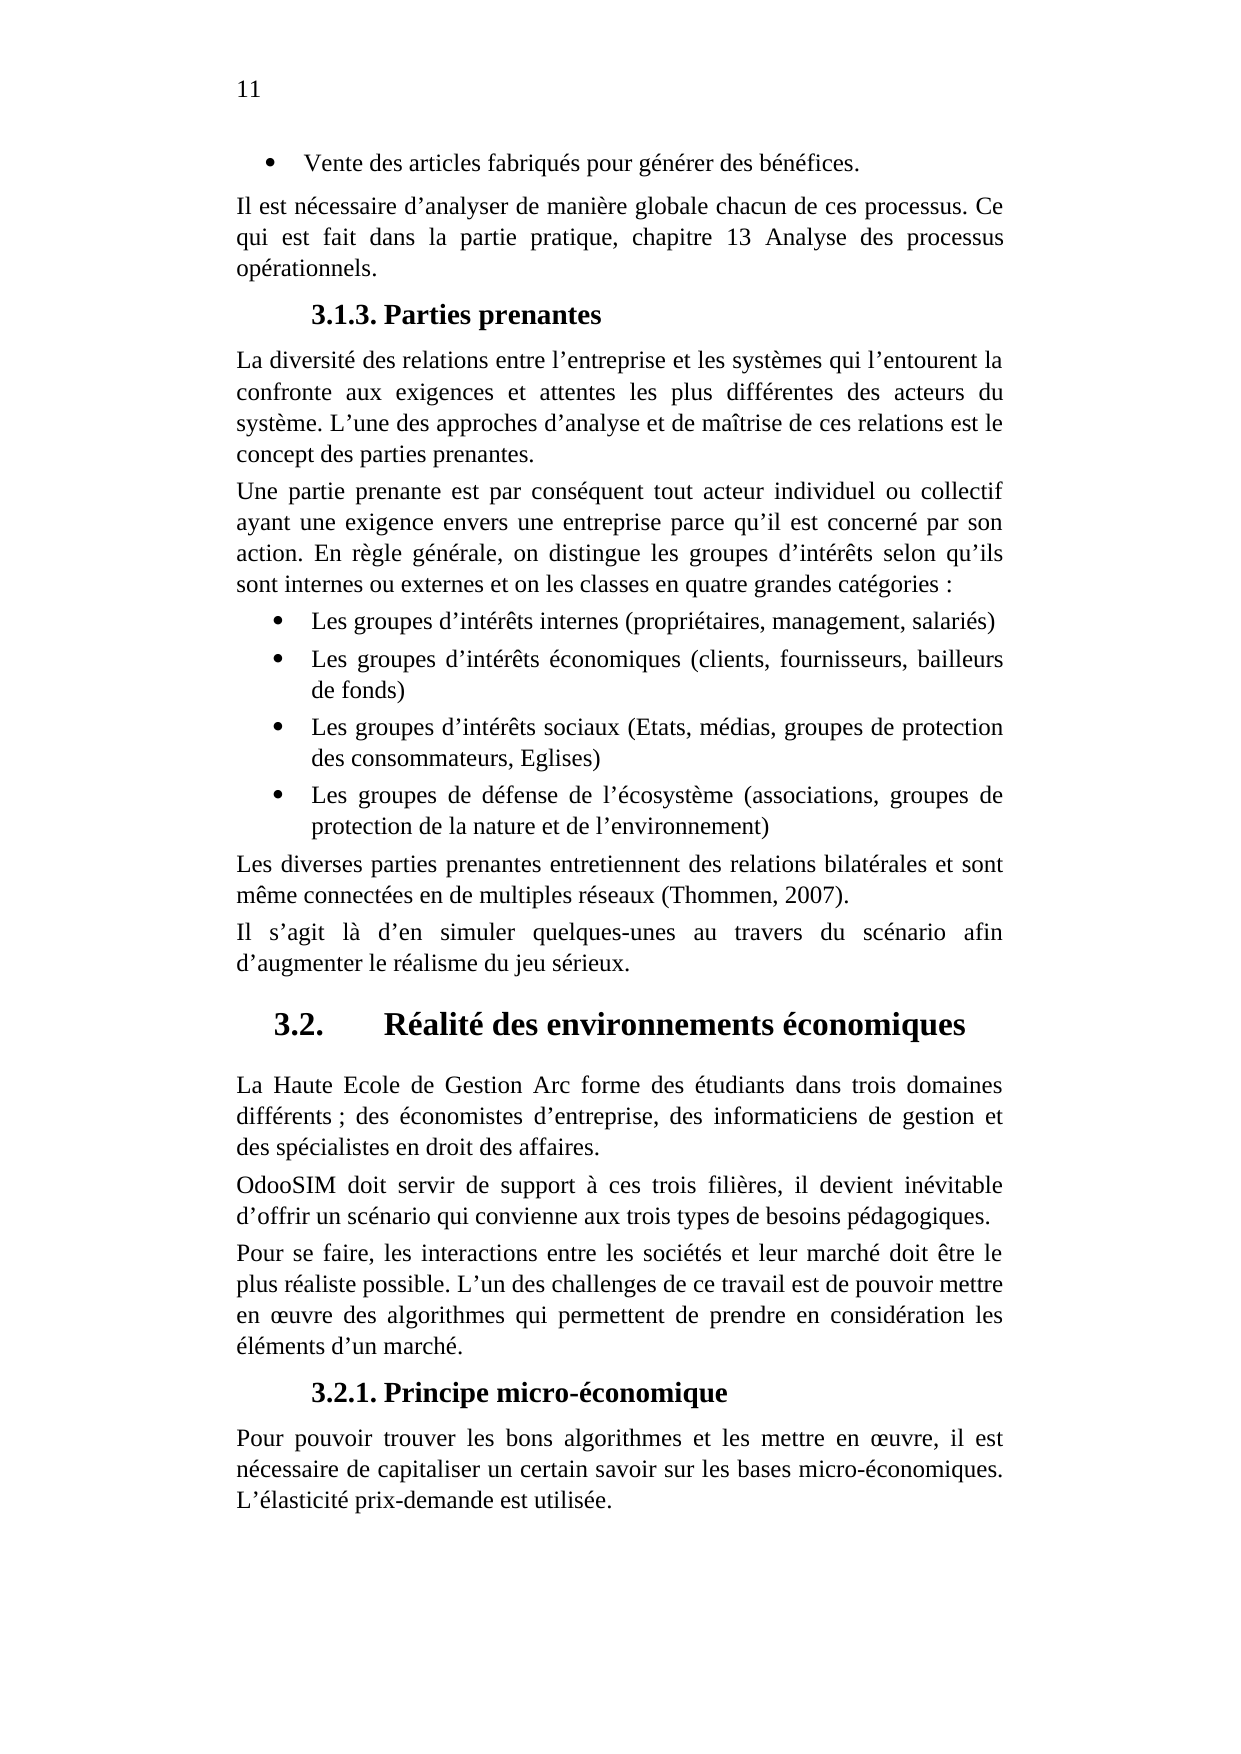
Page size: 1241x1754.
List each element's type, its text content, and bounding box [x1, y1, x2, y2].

list Les groupes d’intérêts économiques (clients, fournisseurs, bailleurs de fonds) [274, 644, 1004, 703]
text Pour pouvoir trouver les bons algorithmes et les mettre en œuvre, il est nécessaire de capitaliser un certain savoir sur les bases micro-économiques. L’élasticité prix-demande est utilisée. [236, 1423, 1004, 1514]
text OdooSIM doit servir de support à ces trois filières, il devient inévitable d’offrir un scénario qui convienne aux trois types de besoins pédagogiques. [236, 1170, 1004, 1229]
text La diversité des relations entre l’entreprise et les systèmes qui l’entourent la confronte aux exigences et attentes les plus différentes des acteurs du système. L’une des approches d’analyse et de maîtrise de ces relations est le concept des parties prenantes. [236, 346, 1004, 467]
text Il s’agit là d’en simuler quelques-unes au travers du scénario afin d’augmenter le réalisme du jeu sérieux. [236, 917, 1004, 977]
list Les groupes de défense de l’écosystème (associations, groupes de protection de la nature et de l’environnement) [274, 780, 1004, 840]
list Vente des articles fabriqués pour générer des bénéfices. [266, 148, 1004, 176]
list Les groupes d’intérêts sociaux (Etats, médias, groupes de protection des consommateurs, Eglises) [274, 712, 1004, 772]
list Les groupes d’intérêts internes (propriétaires, management, salariés) [274, 606, 1004, 635]
text Parties prenantes [311, 297, 1004, 330]
text Les diverses parties prenantes entretiennent des relations bilatérales et sont même connectées en de multiples réseaux (Thommen, 2007). [236, 849, 1004, 908]
text Principe micro-économique [311, 1375, 1004, 1408]
text La Haute Ecole de Gestion Arc forme des étudiants dans trois domaines différents ; des économistes d’entreprise, des informaticiens de gestion et des spécialistes en droit des affaires. [236, 1070, 1004, 1161]
text Réalité des environnements économiques [274, 1004, 1004, 1042]
text Il est nécessaire d’analyser de manière globale chacun de ces processus. Ce qui est fait dans la partie pratique, chapitre 13 Analyse des processus opérationnels. [236, 191, 1004, 282]
text Une partie prenante est par conséquent tout acteur individuel ou collectif ayant une exigence envers une entreprise parce qu’il est concerné par son action. En règle générale, on distingue les groupes d’intérêts selon qu’ils sont internes ou externes et on les classes en quatre grandes catégories : [236, 476, 1004, 598]
text Pour se faire, les interactions entre les sociétés et leur marché doit être le plus réaliste possible. L’un des challenges de ce travail est de pouvoir mettre en œuvre des algorithmes qui permettent de prendre en considération les éléments d’un marché. [236, 1238, 1004, 1360]
